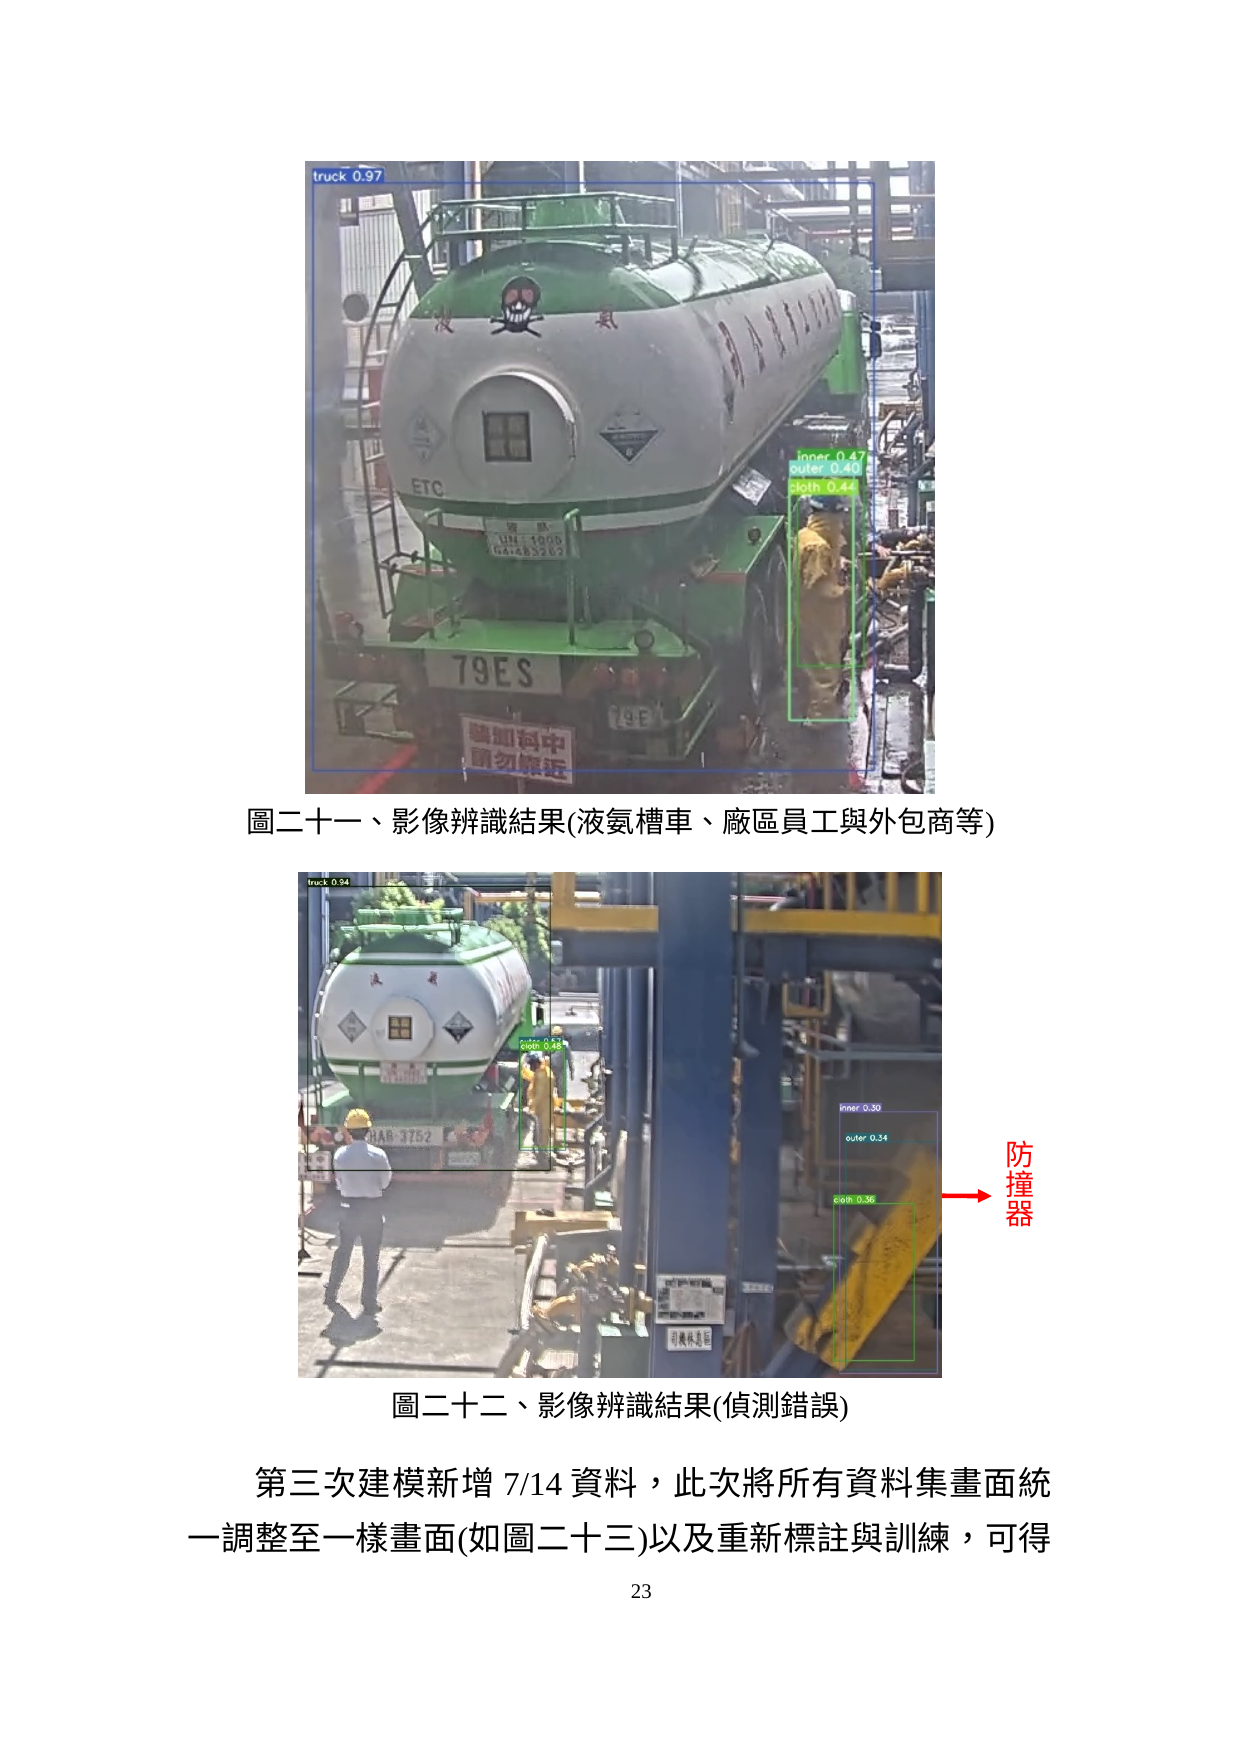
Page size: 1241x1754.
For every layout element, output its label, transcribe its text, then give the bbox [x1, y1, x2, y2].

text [187, 1457, 1053, 1560]
text 圖二十二、影像辨識結果(偵測錯誤) [187, 1383, 1053, 1425]
picture [298, 872, 942, 1378]
picture [305, 161, 935, 794]
text 圖二十一、影像辨識結果(液氨槽車、廠區員工與外包商等) [187, 799, 1053, 841]
